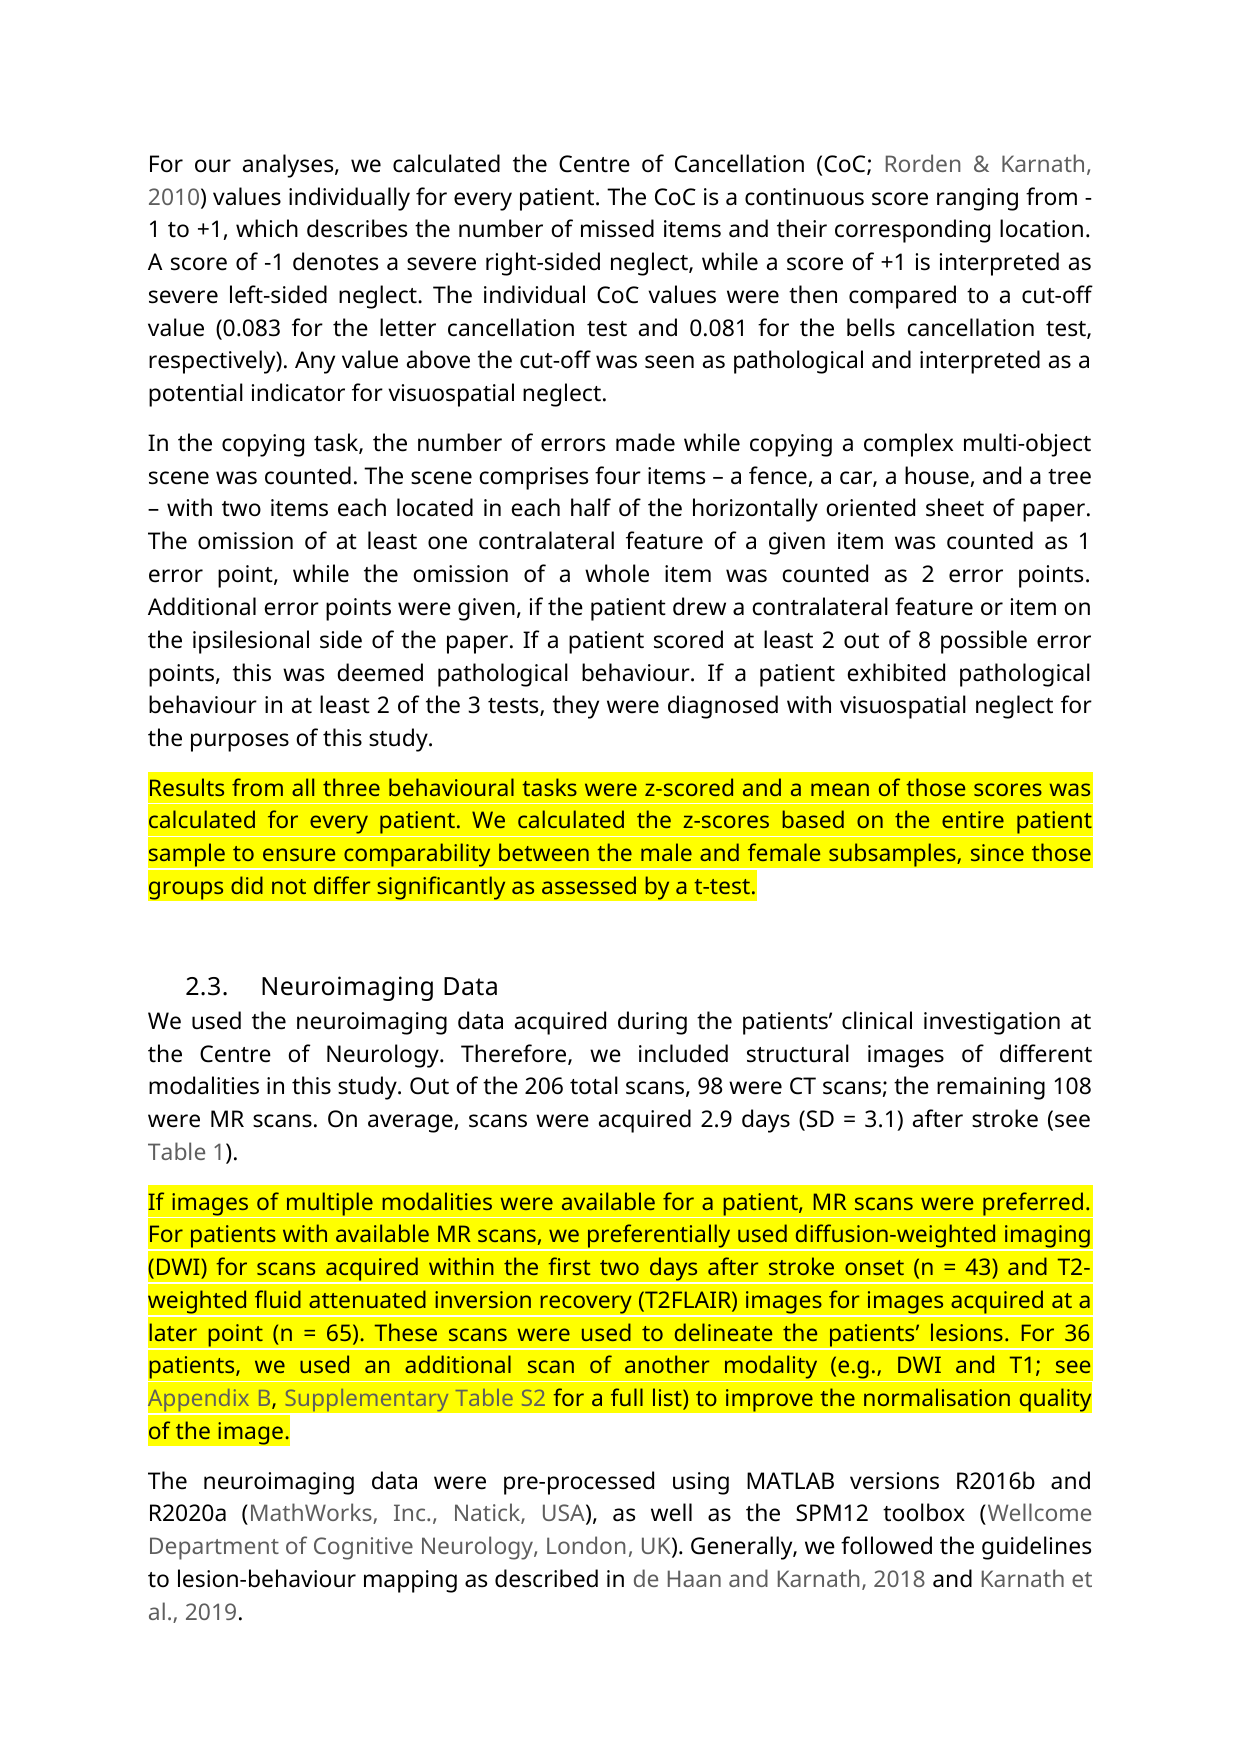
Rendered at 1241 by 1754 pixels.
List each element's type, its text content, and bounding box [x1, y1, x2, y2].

text The neuroimaging data were pre-processed using MATLAB versions R2016b and R2020a (MathWorks, Inc., Natick, USA), as well as the SPM12 toolbox (Wellcome Department of Cognitive Neurology, London, UK). Generally, we followed the guidelines to lesion-behaviour mapping as described in de Haan and Karnath, 2018 and Karnath et al., 2019. [148, 1464, 1093, 1627]
text Results from all three behavioural tasks were z-scored and a mean of those scores was calculated for every patient. We calculated the z-scores based on the entire patient sample to ensure comparability between the male and female subsamples, since those groups did not differ significantly as assessed by a t-test. [148, 868, 1093, 901]
subtitle Neuroimaging Data [185, 969, 1093, 1003]
text For our analyses, we calculated the Centre of Cancellation (CoC; Rorden & Karnath, 2010) values individually for every patient. The CoC is a continuous score ranging from -1 to +1, which describes the number of missed items and their corresponding location. A score of -1 denotes a severe right-sided neglect, while a score of +1 is interpreted as severe left-sided neglect. The individual CoC values were then compared to a cut-off value (0.083 for the letter cancellation test and 0.081 for the bells cancellation test, respectively). Any value above the cut-off was seen as pathological and interpreted as a potential indicator for visuospatial neglect. [148, 148, 1093, 408]
text We used the neuroimaging data acquired during the patients’ clinical investigation at the Centre of Neurology. Therefore, we included structural images of different modalities in this study. Out of the 206 total scans, 98 were CT scans; the remaining 108 were MR scans. On average, scans were acquired 2.9 days (SD = 3.1) after stroke (see Table 1). [148, 1005, 1093, 1167]
text If images of multiple modalities were available for a patient, MR scans were preferred. For patients with available MR scans, we preferentially used diffusion-weighted imaging (DWI) for scans acquired within the first two days after stroke onset (n = 43) and T2-weighted fluid attenuated inversion recovery (T2FLAIR) images for images acquired at a later point (n = 65). These scans were used to delineate the patients’ lesions. For 36 patients, we used an additional scan of another modality (e.g., DWI and T1; see Appendix B, Supplementary Table S2 for a full list) to improve the normalisation quality of the image. [148, 1381, 1093, 1446]
text In the copying task, the number of errors made while copying a complex multi-object scene was counted. The scene comprises four items – a fence, a car, a house, and a tree – with two items each located in each half of the horizontally oriented sheet of paper. The omission of at least one contralateral feature of a given item was counted as 1 error point, while the omission of a whole item was counted as 2 error points. Additional error points were given, if the patient drew a contralateral feature or item on the ipsilesional side of the paper. If a patient scored at least 2 out of 8 possible error points, this was deemed pathological behaviour. If a patient exhibited pathological behaviour in at least 2 of the 3 tests, they were diagnosed with visuospatial neglect for the purposes of this study. [148, 427, 1093, 753]
